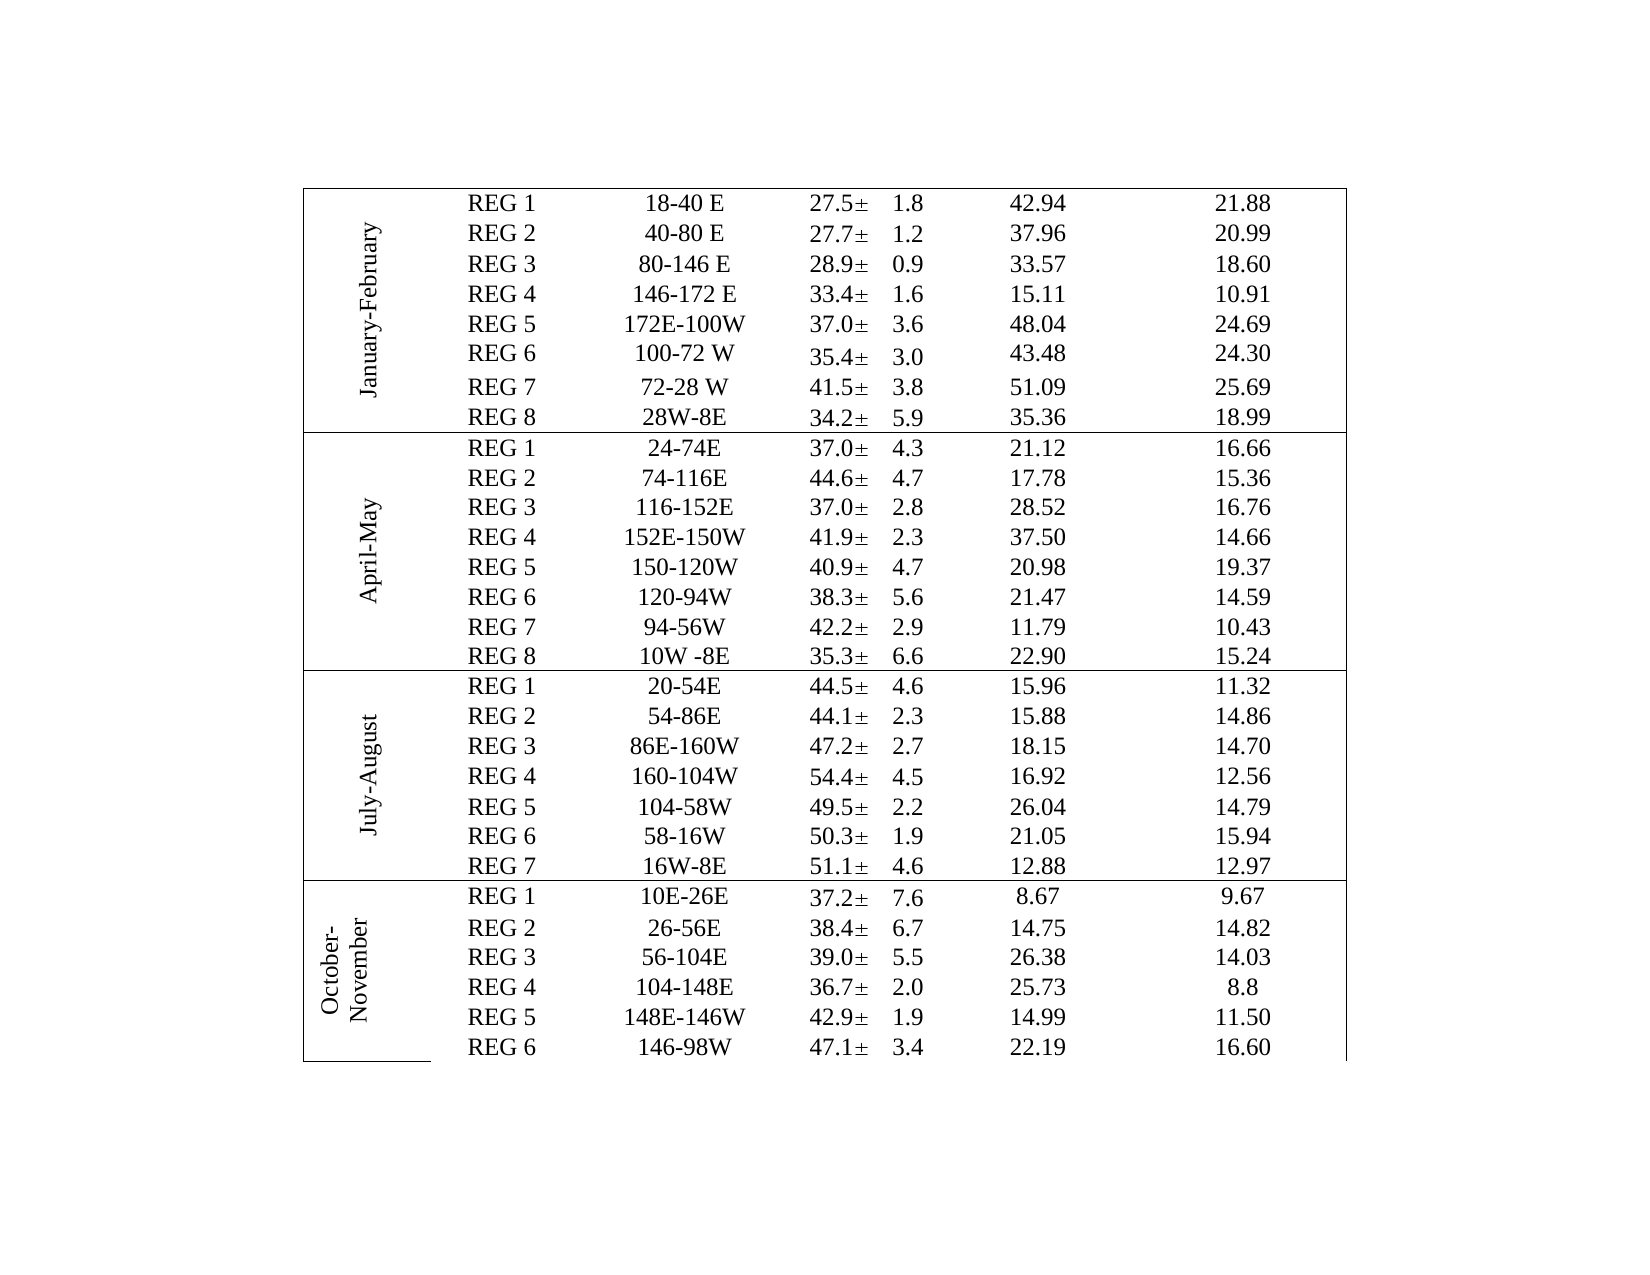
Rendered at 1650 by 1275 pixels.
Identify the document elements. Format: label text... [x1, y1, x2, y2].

table_cell 25.69 [1139, 371, 1346, 401]
table_cell 24.69 [1139, 308, 1346, 337]
table_cell REG 3 [431, 248, 572, 278]
table_cell 37.0 [797, 308, 881, 337]
table_cell 16W-8E [572, 850, 797, 880]
table_cell 28.9 [797, 248, 881, 278]
table_cell 16.92 [937, 760, 1138, 791]
table_cell REG 2 [431, 217, 572, 248]
table_cell 15.94 [1139, 820, 1346, 850]
table_cell 14.66 [1139, 521, 1346, 551]
table_cell REG 3 [431, 491, 572, 521]
table_cell 47.2 [797, 730, 881, 760]
table_cell 0.9 [881, 248, 937, 278]
table_cell 21.47 [937, 581, 1138, 611]
table_cell 2.0 [881, 971, 937, 1001]
table_cell 11.50 [1139, 1001, 1346, 1031]
table_cell REG 5 [431, 308, 572, 337]
table_cell 22.90 [937, 640, 1138, 670]
table_cell 5.6 [881, 581, 937, 611]
table_cell 48.04 [937, 308, 1138, 337]
table_cell 44.6 [797, 462, 881, 491]
table_cell 22.19 [937, 1031, 1138, 1061]
table_cell 26.38 [937, 941, 1138, 971]
table_cell 15.24 [1139, 640, 1346, 670]
table_cell 150-120W [572, 551, 797, 581]
table_cell 37.2 [797, 881, 881, 912]
table_cell 14.75 [937, 912, 1138, 941]
table_cell 9.67 [1139, 881, 1346, 912]
table_cell 39.0 [797, 941, 881, 971]
table_cell 14.99 [937, 1001, 1138, 1031]
table_cell 18.60 [1139, 248, 1346, 278]
table_cell 20-54E [572, 671, 797, 700]
table_cell 42.2 [797, 611, 881, 640]
table_cell 33.4 [797, 278, 881, 308]
table_cell 42.94 [937, 189, 1138, 217]
table_cell 16.76 [1139, 491, 1346, 521]
table_cell 19.37 [1139, 551, 1346, 581]
table_cell 28W-8E [572, 401, 797, 432]
table_cell July-August [304, 671, 431, 880]
table_cell 35.3 [797, 640, 881, 670]
table_cell 14.86 [1139, 700, 1346, 730]
table_cell 15.11 [937, 278, 1138, 308]
table_cell REG 7 [431, 371, 572, 401]
table_cell 38.4 [797, 912, 881, 941]
table_cell 18.99 [1139, 401, 1346, 432]
table_cell 37.0 [797, 433, 881, 462]
table_cell 21.88 [1139, 189, 1346, 217]
table_cell 72-28 W [572, 371, 797, 401]
table_cell 74-116E [572, 462, 797, 491]
table_cell REG 4 [431, 278, 572, 308]
table_cell 6.7 [881, 912, 937, 941]
table_cell REG 7 [431, 611, 572, 640]
table_cell 24-74E [572, 433, 797, 462]
table_cell 14.70 [1139, 730, 1346, 760]
table_cell REG 4 [431, 971, 572, 1001]
table_cell 35.4 [797, 337, 881, 371]
table_cell REG 2 [431, 912, 572, 941]
table_cell 2.7 [881, 730, 937, 760]
table_cell REG 6 [431, 820, 572, 850]
table_cell REG 1 [431, 189, 572, 217]
table_cell 1.2 [881, 217, 937, 248]
table_cell 41.5 [797, 371, 881, 401]
table_cell 34.2 [797, 401, 881, 432]
table_cell 14.03 [1139, 941, 1346, 971]
table_cell 26-56E [572, 912, 797, 941]
table_cell 146-172 E [572, 278, 797, 308]
table_cell 51.09 [937, 371, 1138, 401]
table_cell 42.9 [797, 1001, 881, 1031]
table_cell 4.7 [881, 462, 937, 491]
table_cell 94-56W [572, 611, 797, 640]
table_cell REG 8 [431, 401, 572, 432]
table_cell 6.6 [881, 640, 937, 670]
table_cell 15.96 [937, 671, 1138, 700]
table_cell 35.36 [937, 401, 1138, 432]
table_cell 12.56 [1139, 760, 1346, 791]
table_cell 40.9 [797, 551, 881, 581]
table_cell 21.12 [937, 433, 1138, 462]
table_cell REG 6 [431, 1031, 572, 1061]
table_cell 49.5 [797, 791, 881, 820]
table_cell 8.67 [937, 881, 1138, 912]
table_cell 36.7 [797, 971, 881, 1001]
table_cell 2.3 [881, 521, 937, 551]
table_cell 20.99 [1139, 217, 1346, 248]
table_cell 10.43 [1139, 611, 1346, 640]
table_cell REG 3 [431, 941, 572, 971]
table_cell REG 6 [431, 337, 572, 371]
table_cell 5.5 [881, 941, 937, 971]
table_cell 16.60 [1139, 1031, 1346, 1061]
table_cell 160-104W [572, 760, 797, 791]
table_cell REG 5 [431, 1001, 572, 1031]
table_cell 51.1 [797, 850, 881, 880]
table_cell 50.3 [797, 820, 881, 850]
table_cell 1.9 [881, 1001, 937, 1031]
table_cell REG 2 [431, 462, 572, 491]
table_cell 21.05 [937, 820, 1138, 850]
table_cell 104-58W [572, 791, 797, 820]
table_cell 44.1 [797, 700, 881, 730]
table_cell 10E-26E [572, 881, 797, 912]
table_cell 56-104E [572, 941, 797, 971]
table_cell 116-152E [572, 491, 797, 521]
table_cell 11.79 [937, 611, 1138, 640]
table_cell 25.73 [937, 971, 1138, 1001]
table_cell October-November [304, 881, 431, 1061]
table_cell REG 6 [431, 581, 572, 611]
table_cell 27.5 [797, 189, 881, 217]
table_cell 86E-160W [572, 730, 797, 760]
table_cell 20.98 [937, 551, 1138, 581]
table_cell 12.97 [1139, 850, 1346, 880]
table_cell 2.9 [881, 611, 937, 640]
table_cell 38.3 [797, 581, 881, 611]
table_cell 80-146 E [572, 248, 797, 278]
table_cell 41.9 [797, 521, 881, 551]
table_cell 44.5 [797, 671, 881, 700]
table_cell 8.8 [1139, 971, 1346, 1001]
table_cell 27.7 [797, 217, 881, 248]
table_cell REG 1 [431, 671, 572, 700]
table_cell 47.1 [797, 1031, 881, 1061]
table_cell 172E-100W [572, 308, 797, 337]
table_cell 10.91 [1139, 278, 1346, 308]
table_cell 33.57 [937, 248, 1138, 278]
table_cell REG 1 [431, 881, 572, 912]
table_cell 104-148E [572, 971, 797, 1001]
table_cell 3.0 [881, 337, 937, 371]
table_cell 4.6 [881, 671, 937, 700]
table_cell 37.50 [937, 521, 1138, 551]
table_cell REG 4 [431, 760, 572, 791]
table_cell 15.36 [1139, 462, 1346, 491]
table_cell 37.96 [937, 217, 1138, 248]
table_cell 1.8 [881, 189, 937, 217]
table_cell 15.88 [937, 700, 1138, 730]
table_cell 152E-150W [572, 521, 797, 551]
table_cell 1.6 [881, 278, 937, 308]
table_cell REG 1 [431, 433, 572, 462]
table_cell 146-98W [572, 1031, 797, 1061]
table_cell 40-80 E [572, 217, 797, 248]
table_cell 10W -8E [572, 640, 797, 670]
table_cell 43.48 [937, 337, 1138, 371]
table_cell 14.82 [1139, 912, 1346, 941]
table_cell REG 7 [431, 850, 572, 880]
table_cell 54.4 [797, 760, 881, 791]
table_cell REG 4 [431, 521, 572, 551]
table_cell 5.9 [881, 401, 937, 432]
table_cell 17.78 [937, 462, 1138, 491]
table_cell REG 2 [431, 700, 572, 730]
table_cell REG 8 [431, 640, 572, 670]
table_cell 58-16W [572, 820, 797, 850]
table_cell REG 3 [431, 730, 572, 760]
table_cell 4.7 [881, 551, 937, 581]
table_cell 4.6 [881, 850, 937, 880]
table_cell 4.5 [881, 760, 937, 791]
table_cell 1.9 [881, 820, 937, 850]
table_cell 28.52 [937, 491, 1138, 521]
table_cell 3.4 [881, 1031, 937, 1061]
table_cell 3.8 [881, 371, 937, 401]
table_cell 3.6 [881, 308, 937, 337]
table_cell 120-94W [572, 581, 797, 611]
table_cell 148E-146W [572, 1001, 797, 1031]
table_cell 7.6 [881, 881, 937, 912]
table_cell 14.59 [1139, 581, 1346, 611]
table_cell 16.66 [1139, 433, 1346, 462]
table_cell April-May [304, 433, 431, 670]
table_cell 100-72 W [572, 337, 797, 371]
table_cell REG 5 [431, 551, 572, 581]
table_cell 54-86E [572, 700, 797, 730]
table_cell 12.88 [937, 850, 1138, 880]
table_cell 2.8 [881, 491, 937, 521]
table_cell 11.32 [1139, 671, 1346, 700]
table_cell REG 5 [431, 791, 572, 820]
table_cell 4.3 [881, 433, 937, 462]
table_cell 2.3 [881, 700, 937, 730]
table_cell 14.79 [1139, 791, 1346, 820]
table_cell 18-40 E [572, 189, 797, 217]
table_cell January-February [304, 189, 431, 432]
table_cell 2.2 [881, 791, 937, 820]
table_cell 24.30 [1139, 337, 1346, 371]
table_cell 37.0 [797, 491, 881, 521]
table_cell 26.04 [937, 791, 1138, 820]
table_cell 18.15 [937, 730, 1138, 760]
